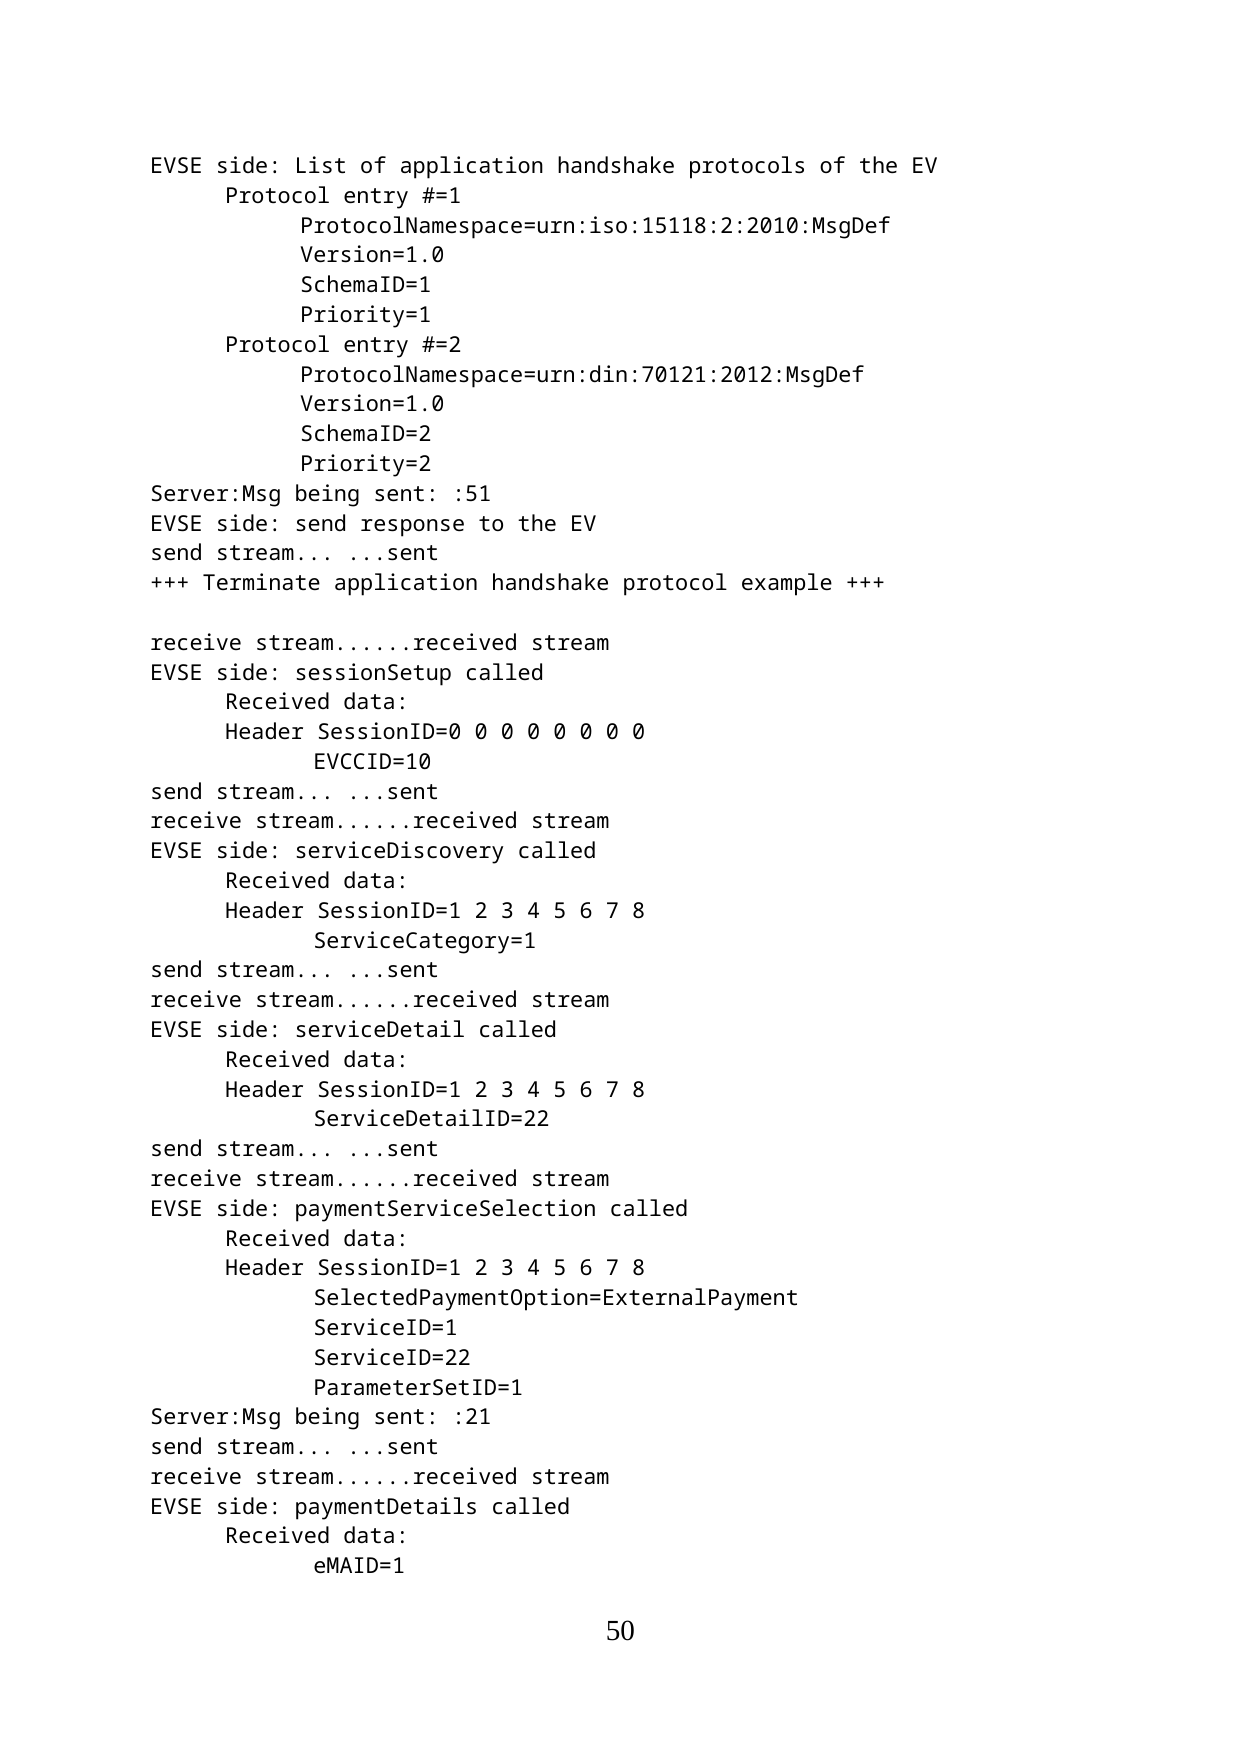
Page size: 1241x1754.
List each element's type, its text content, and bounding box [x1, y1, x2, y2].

text send stream... ...sent [150, 537, 1090, 567]
text EVSE side: send response to the EV [150, 507, 1090, 537]
text send stream... ...sent [150, 1431, 1090, 1461]
text Version=1.0 [150, 239, 1090, 269]
text receive stream......received stream [150, 1461, 1090, 1491]
text ServiceDetailID=22 [150, 1103, 1090, 1133]
text eMAID=1 [150, 1550, 1090, 1580]
text Server:Msg being sent: :51 [150, 478, 1090, 507]
text EVSE side: serviceDetail called [150, 1014, 1090, 1044]
text send stream... ...sent [150, 776, 1090, 805]
text ParameterSetID=1 [150, 1371, 1090, 1401]
text ServiceID=1 [150, 1312, 1090, 1342]
text Received data: [150, 1520, 1090, 1550]
text send stream... ...sent [150, 954, 1090, 984]
text Protocol entry #=1 [150, 180, 1090, 209]
text ServiceCategory=1 [150, 924, 1090, 954]
text receive stream......received stream [150, 805, 1090, 835]
text SchemaID=2 [150, 418, 1090, 448]
text Received data: [150, 865, 1090, 895]
text send stream... ...sent [150, 1133, 1090, 1163]
text ProtocolNamespace=urn:din:70121:2012:MsgDef [150, 358, 1090, 388]
text receive stream......received stream [150, 984, 1090, 1014]
text Priority=2 [150, 448, 1090, 478]
text Received data: [150, 1044, 1090, 1073]
text Header SessionID=1 2 3 4 5 6 7 8 [150, 895, 1090, 924]
text Header SessionID=1 2 3 4 5 6 7 8 [150, 1073, 1090, 1103]
text receive stream......received stream [150, 627, 1090, 656]
text Server:Msg being sent: :21 [150, 1401, 1090, 1431]
text SelectedPaymentOption=ExternalPayment [150, 1282, 1090, 1312]
text Protocol entry #=2 [150, 329, 1090, 358]
text EVSE side: paymentServiceSelection called [150, 1193, 1090, 1222]
text Header SessionID=0 0 0 0 0 0 0 0 [150, 716, 1090, 746]
text receive stream......received stream [150, 1163, 1090, 1193]
text EVSE side: serviceDiscovery called [150, 835, 1090, 865]
text Priority=1 [150, 299, 1090, 329]
text Received data: [150, 1222, 1090, 1252]
text Version=1.0 [150, 388, 1090, 418]
text EVSE side: sessionSetup called [150, 656, 1090, 686]
text EVSE side: List of application handshake protocols of the EV [150, 150, 1090, 180]
text +++ Terminate application handshake protocol example +++ [150, 567, 1090, 597]
text Header SessionID=1 2 3 4 5 6 7 8 [150, 1252, 1090, 1282]
text Received data: [150, 686, 1090, 716]
text ProtocolNamespace=urn:iso:15118:2:2010:MsgDef [150, 209, 1090, 239]
text EVCCID=10 [150, 746, 1090, 776]
text SchemaID=1 [150, 269, 1090, 299]
text EVSE side: paymentDetails called [150, 1491, 1090, 1520]
text ServiceID=22 [150, 1342, 1090, 1371]
